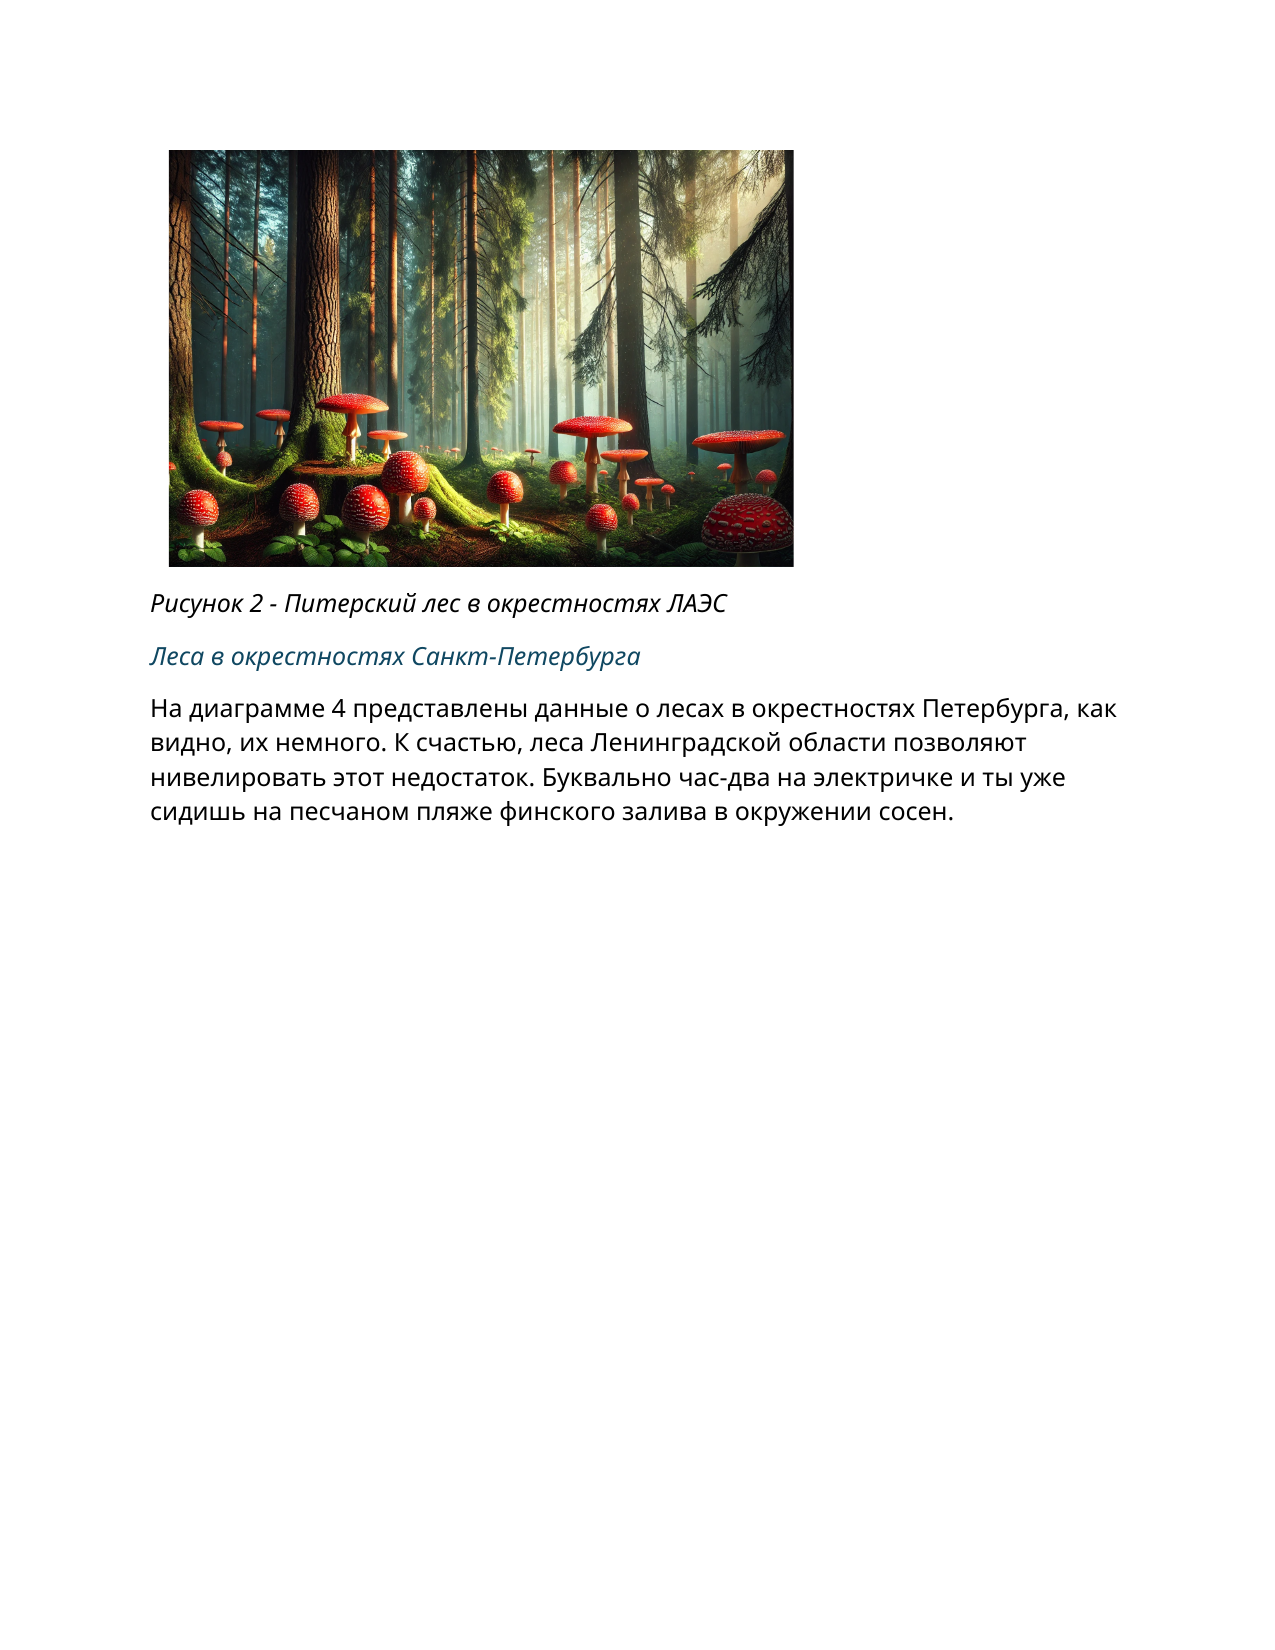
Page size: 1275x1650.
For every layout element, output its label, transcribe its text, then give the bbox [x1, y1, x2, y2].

text Рисунок 2 - Питерский лес в окрестностях ЛАЭС [150, 585, 1125, 619]
picture [168, 150, 794, 567]
text На диаграмме 4 представлены данные о лесах в окрестностях Петербурга, как видно, их немного. К счастью, леса Ленинградской области позволяют нивелировать этот недостаток. Буквально час-два на электричке и ты уже сидишь на песчаном пляже финского залива в окружении сосен. [150, 691, 1125, 827]
subtitle Леса в окрестностях Санкт-Петербурга [150, 638, 1125, 672]
